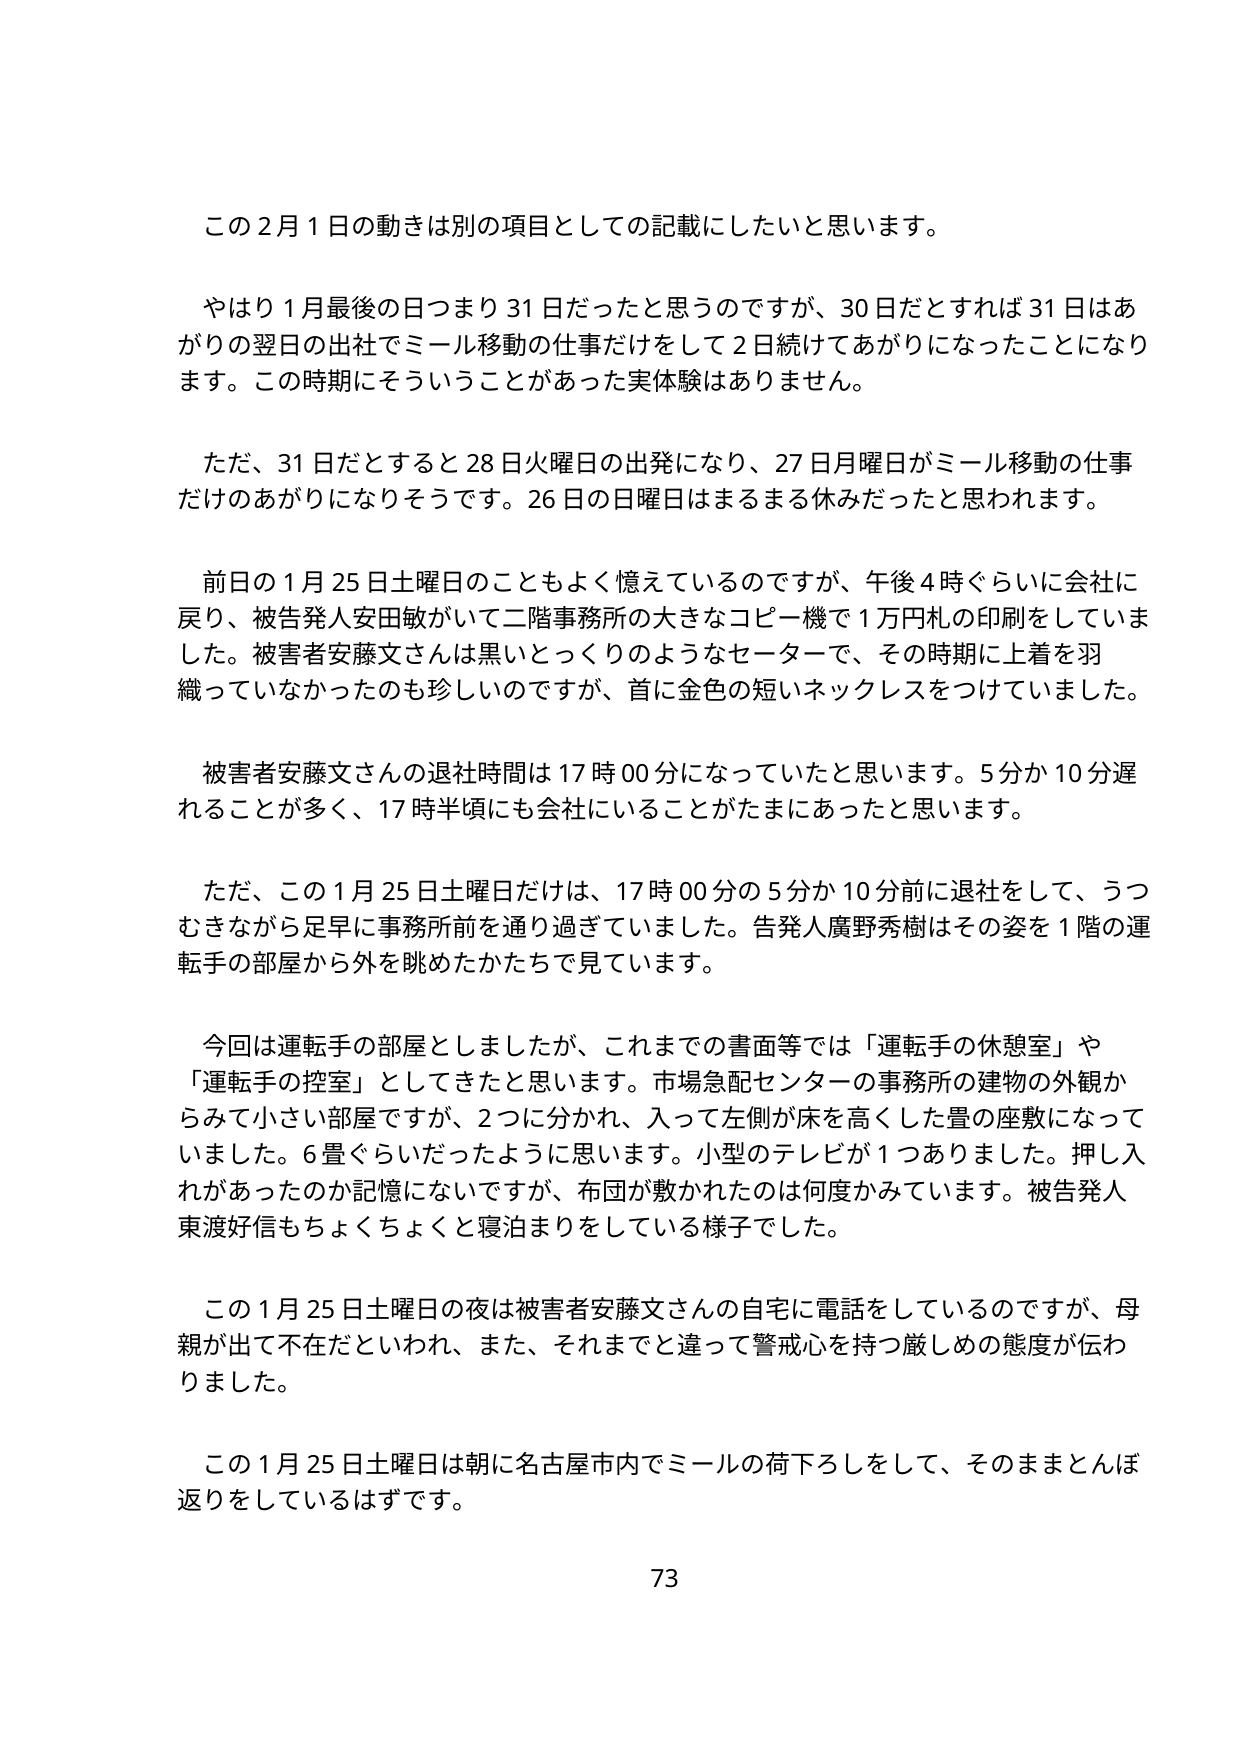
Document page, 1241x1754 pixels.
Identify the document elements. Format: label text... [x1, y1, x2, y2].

text この1月25日土曜日の夜は被害者安藤文さんの自宅に電話をしているのですが、母親が出て不在だといわれ、また、それまでと違って警戒心を持つ厳しめの態度が伝わりました。 [177, 1289, 1152, 1398]
text 前日の1月25日土曜日のこともよく憶えているのですが、午後4時ぐらいに会社に戻り、被告発人安田敏がいて二階事務所の大きなコピー機で1万円札の印刷をしていました。被害者安藤文さんは黒いとっくりのようなセーターで、その時期に上着を羽織っていなかったのも珍しいのですが、首に金色の短いネックレスをつけていました。 [177, 562, 1152, 707]
text 今回は運転手の部屋としましたが、これまでの書面等では「運転手の休憩室」や「運転手の控室」としてきたと思います。市場急配センターの事務所の建物の外観からみて小さい部屋ですが、2つに分かれ、入って左側が床を高くした畳の座敷になっていました。6畳ぐらいだったように思います。小型のテレビが1つありました。押し入れがあったのか記憶にないですが、布団が敷かれたのは何度かみています。被告発人東渡好信もちょくちょくと寝泊まりをしている様子でした。 [177, 1026, 1152, 1244]
text 被害者安藤文さんの退社時間は17時00分になっていたと思います。5分か10分遅れることが多く、17時半頃にも会社にいることがたまにあったと思います。 [177, 753, 1152, 826]
text ただ、この1月25日土曜日だけは、17時00分の5分か10分前に退社をして、うつむきながら足早に事務所前を通り過ぎていました。告発人廣野秀樹はその姿を1階の運転手の部屋から外を眺めたかたちで見ています。 [177, 871, 1152, 980]
text この2月1日の動きは別の項目としての記載にしたいと思います。 [177, 207, 1152, 243]
text この1月25日土曜日は朝に名古屋市内でミールの荷下ろしをして、そのままとんぼ返りをしているはずです。 [177, 1444, 1152, 1517]
text やはり1月最後の日つまり31日だったと思うのですが、30日だとすれば31日はあがりの翌日の出社でミール移動の仕事だけをして2日続けてあがりになったことになります。この時期にそういうことがあった実体験はありません。 [177, 289, 1152, 398]
text ただ、31日だとすると28日火曜日の出発になり、27日月曜日がミール移動の仕事だけのあがりになりそうです。26日の日曜日はまるまる休みだったと思われます。 [177, 444, 1152, 516]
